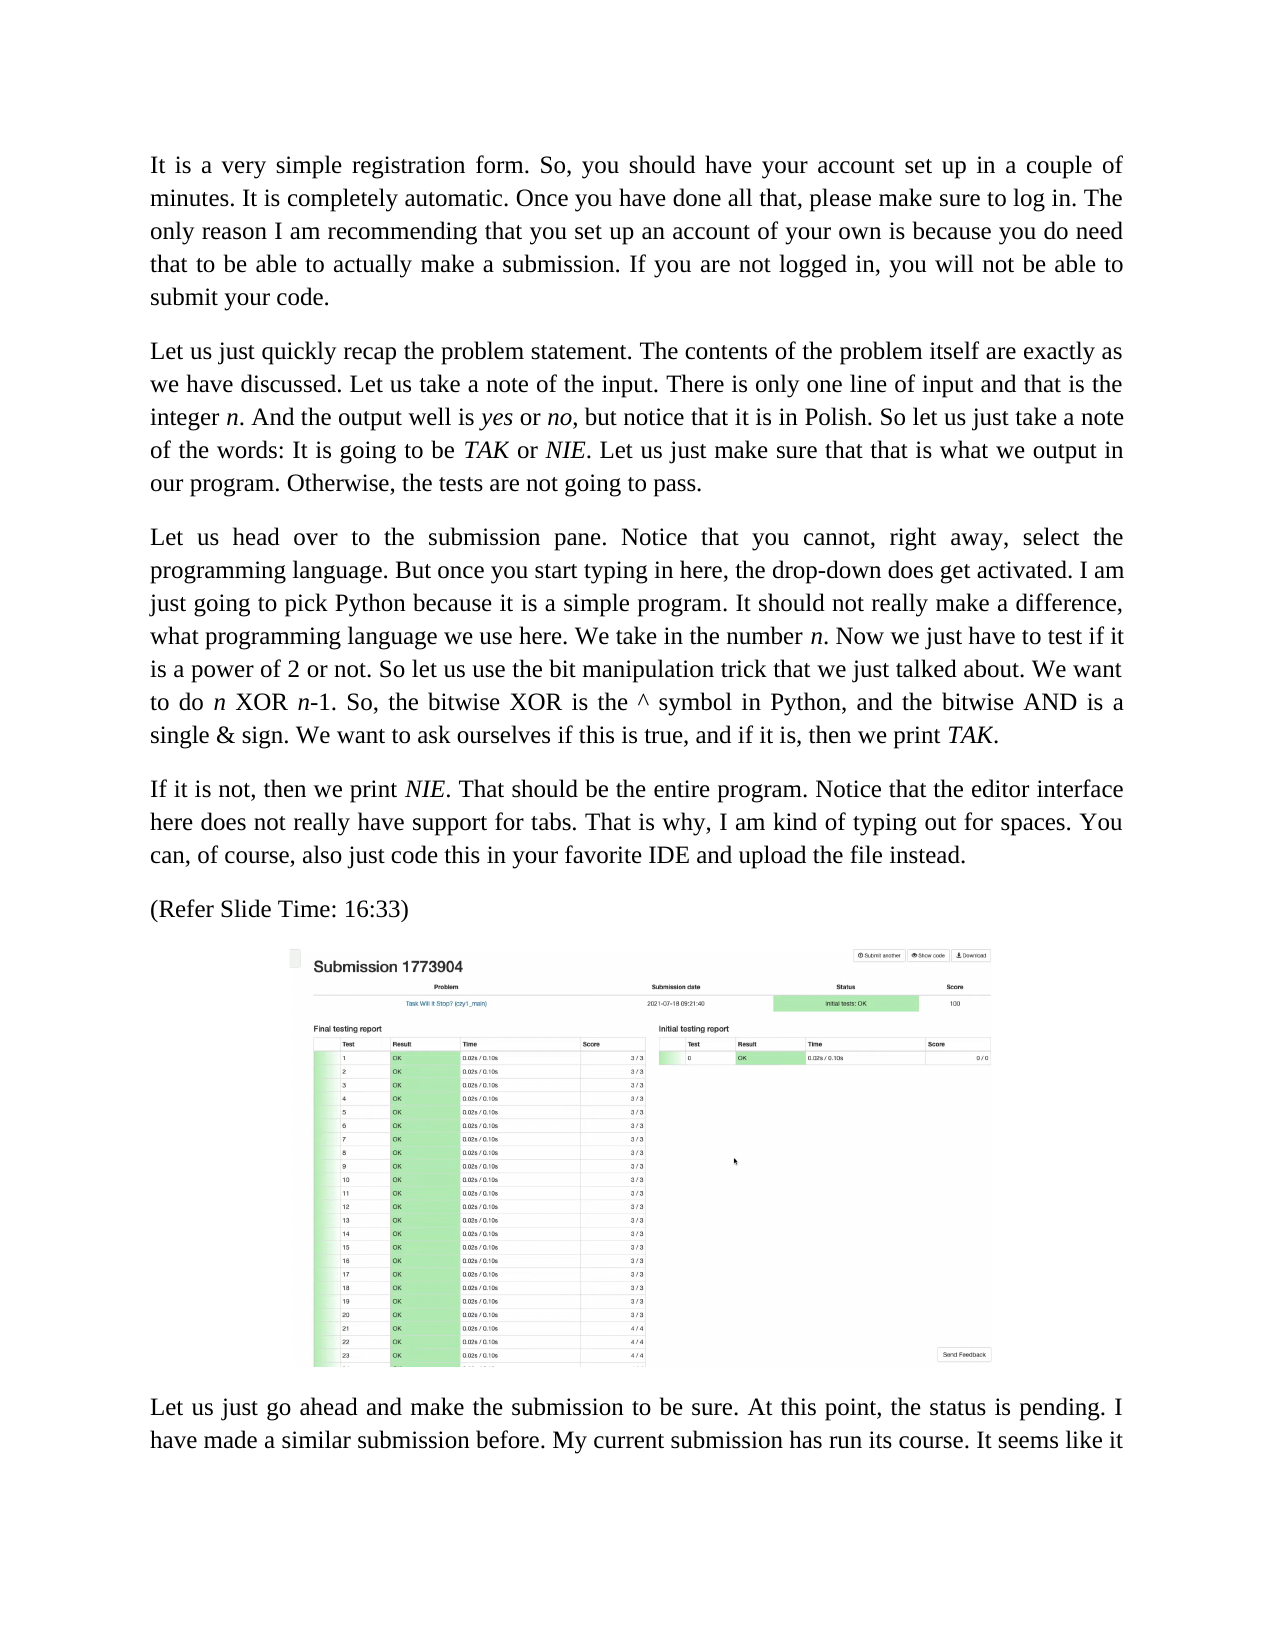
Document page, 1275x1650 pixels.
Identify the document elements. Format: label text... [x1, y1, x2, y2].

text Let us just quickly recap the problem statement. The contents of the problem itself are exactly as we have discussed. Let us take a note of the input. There is only one line of input and that is the integer n. And the output well is yes or no, but notice that it is in Polish. So let us just take a note of the words: It is going to be TAK or NIE. Let us just make sure that that is what we output in our program. Otherwise, the tests are not going to pass. [150, 464, 1125, 497]
picture [289, 947, 992, 1367]
text If it is not, then we print NIE. That should be the entire program. Notice that the editor interface here does not really have support for tabs. That is why, I am kind of typing out for spaces. You can, of course, also just code this in your favorite IDE and upload the file instead. [150, 836, 1125, 869]
text (Refer Slide Time: 16:33) [150, 894, 1125, 922]
text Let us just quickly recap the problem statement. The contents of the problem itself are exactly as we have discussed. Let us take a note of the input. There is only one line of input and that is the integer n. And the output well is yes or no, but notice that it is in Polish. So let us just take a note of the words: It is going to be TAK or NIE. Let us just make sure that that is what we output in our program. Otherwise, the tests are not going to pass. [150, 398, 1125, 435]
text It is a very simple registration form. So, you should have your account set up in a couple of minutes. It is completely automatic. Once you have done all that, please make sure to log in. The only reason I am recommending that you set up an account of your own is because you do need that to be able to actually make a submission. If you are not logged in, you will not be able to submit your code. [150, 278, 1125, 311]
